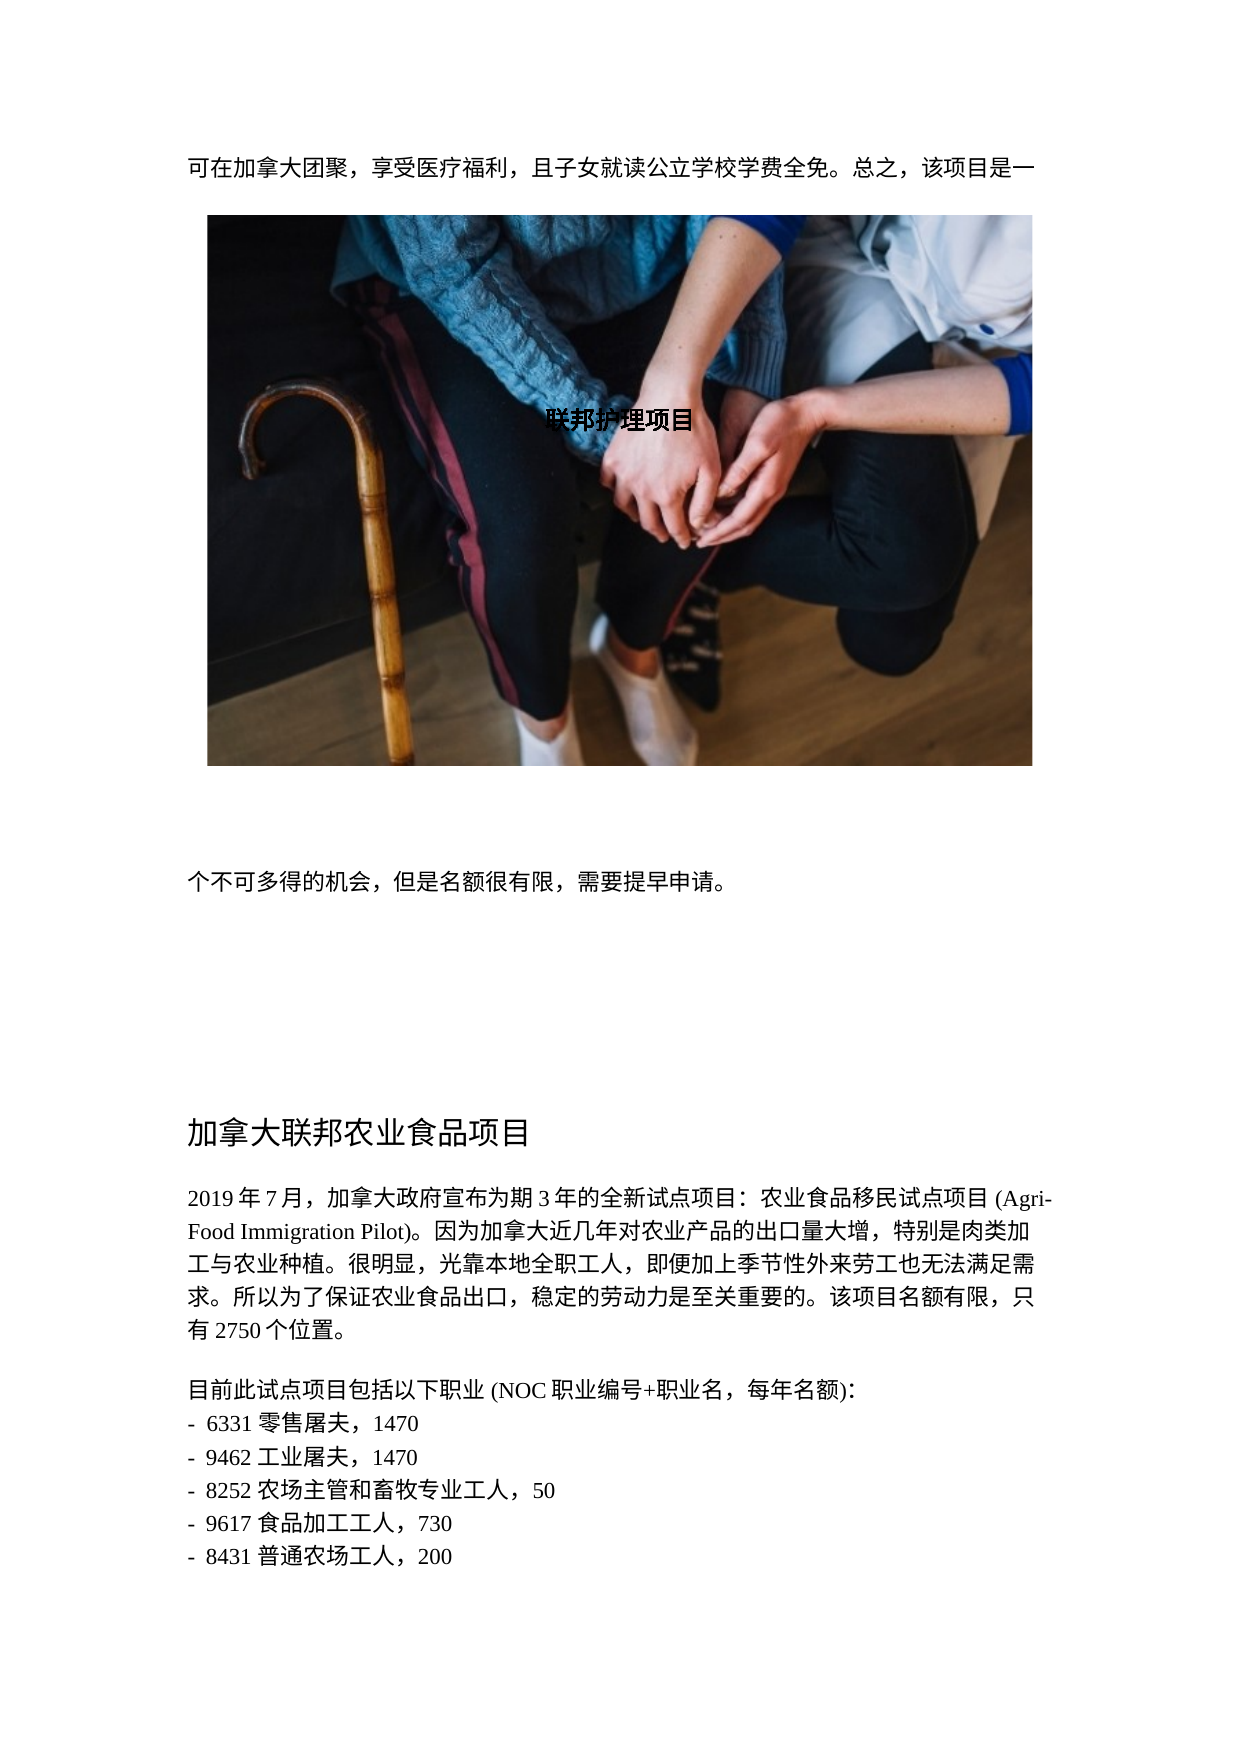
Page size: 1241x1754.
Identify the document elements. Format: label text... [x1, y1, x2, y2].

list 9462 工业屠夫，1470 [187, 1438, 1053, 1472]
text - 6331 零售屠夫，1470 [187, 1405, 1053, 1438]
text 目前此试点项目包括以下职业 (NOC职业编号+职业名，每年名额)： [187, 1372, 1053, 1405]
list 8431 普通农场工人，200 [187, 1538, 1053, 1571]
picture [207, 215, 1033, 766]
text 2019年7月，加拿大政府宣布为期3年的全新试点项目：农业食品移民试点项目 (Agri-Food Immigration Pilot)。因为加拿大近几年对农业产品的出口量大增，特别是肉类加工与农业种植。很明显，光靠本地全职工人，即便加上季节性外来劳工也无法满足需求。所以为了保证农业食品出口，稳定的劳动力是至关重要的。该项目名额有限，只有2750个位置。 [187, 1179, 1053, 1346]
list 9617 食品加工工人，730 [187, 1505, 1053, 1538]
text 加拿大联邦农业食品项目 [187, 1108, 1053, 1153]
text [187, 150, 1053, 897]
list 8252 农场主管和畜牧专业工人，50 [187, 1472, 1053, 1505]
